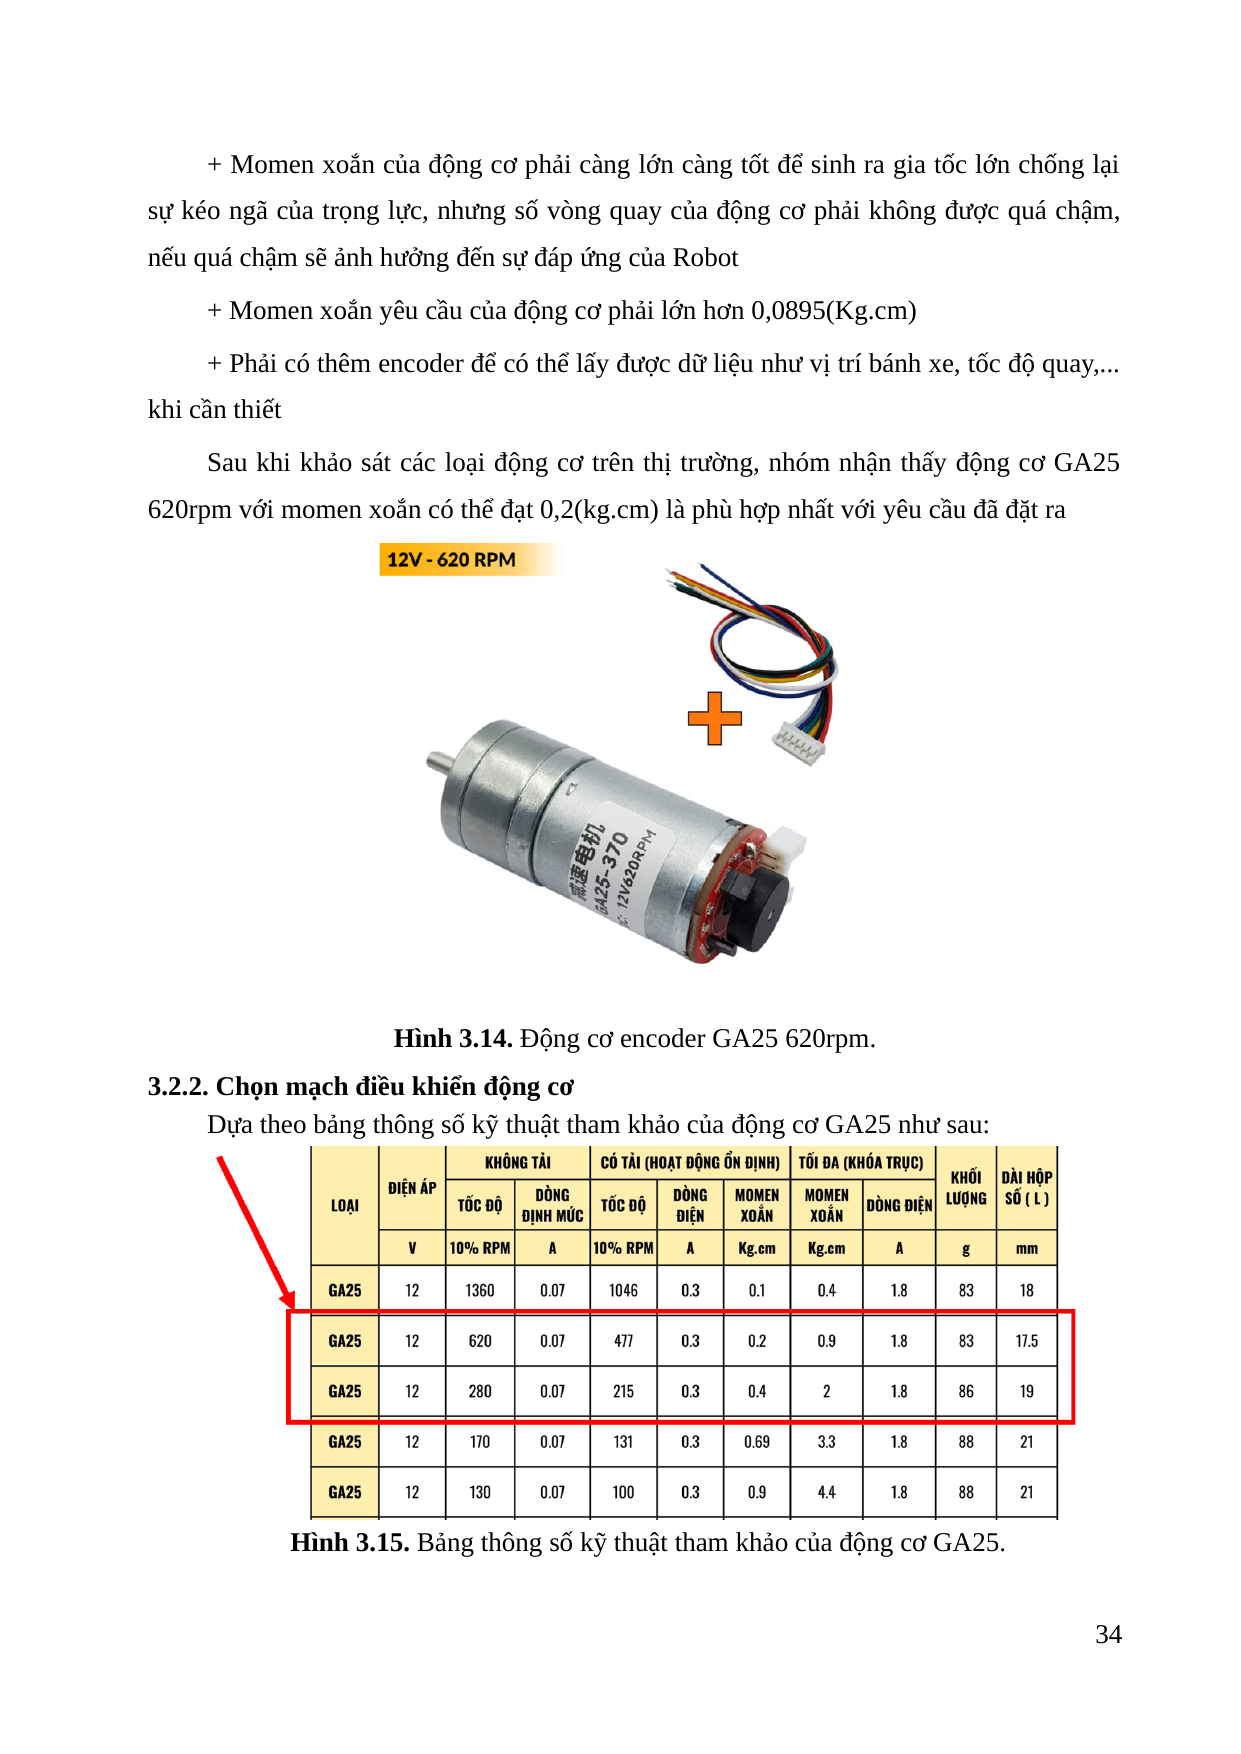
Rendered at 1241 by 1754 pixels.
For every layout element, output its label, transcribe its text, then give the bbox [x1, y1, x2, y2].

text + Momen xoắn của động cơ phải càng lớn càng tốt để sinh ra gia tốc lớn chống lại sự kéo ngã của trọng lực, nhưng số vòng quay của động cơ phải không được quá chậm, nếu quá chậm sẽ ảnh hưởng đến sự đáp ứng của Robot [148, 148, 1122, 272]
text + Momen xoắn yêu cầu của động cơ phải lớn hơn 0,0895(Kg.cm) [148, 294, 1122, 325]
picture [215, 1146, 1076, 1520]
text Sau khi khảo sát các loại động cơ trên thị trường, nhóm nhận thấy động cơ GA25 620rpm với momen xoắn có thể đạt 0,2(kg.cm) là phù hợp nhất với yêu cầu đã đặt ra [148, 446, 1122, 524]
text + Phải có thêm encoder để có thể lấy được dữ liệu như vị trí bánh xe, tốc độ quay,... khi cần thiết [148, 347, 1122, 425]
text Dựa theo bảng thông số kỹ thuật tham khảo của động cơ GA25 như sau: [148, 1108, 1122, 1139]
picture [379, 543, 861, 1022]
